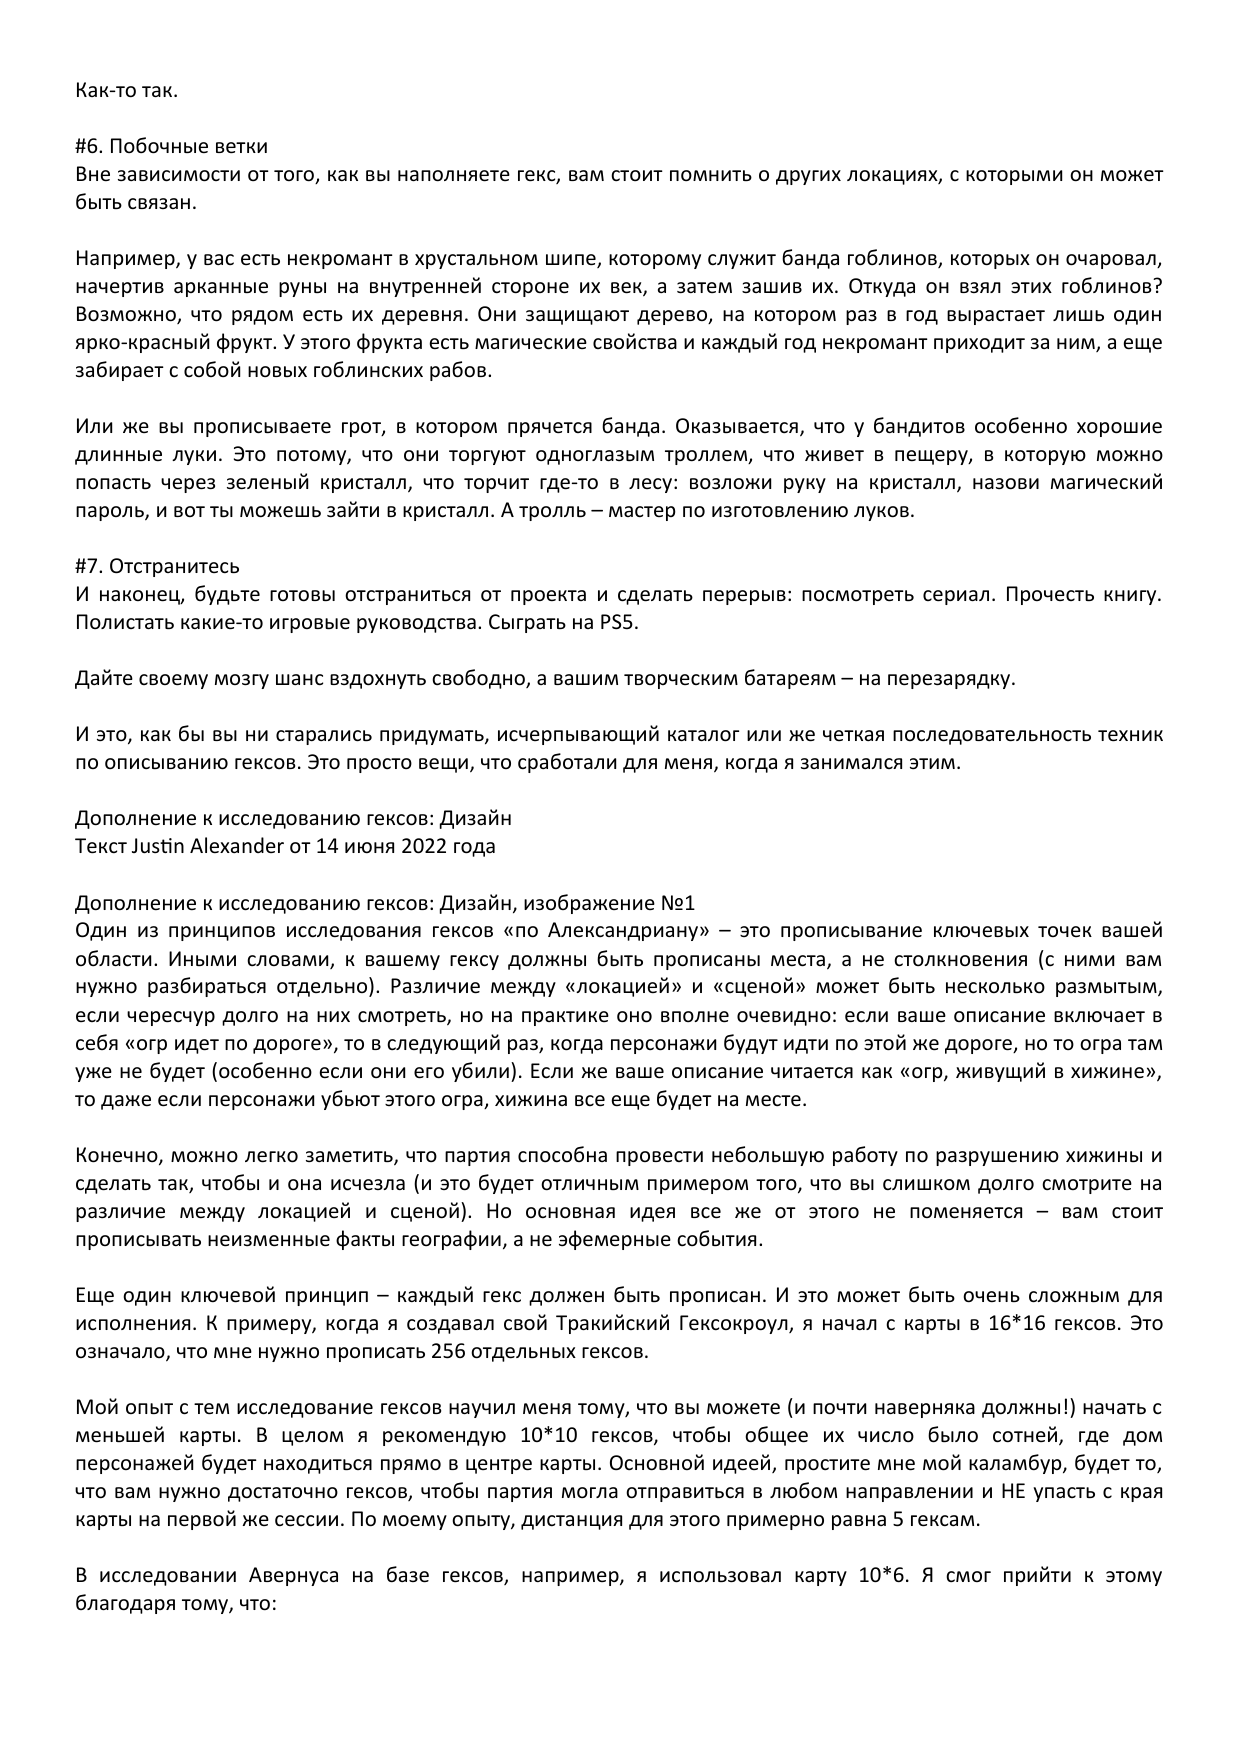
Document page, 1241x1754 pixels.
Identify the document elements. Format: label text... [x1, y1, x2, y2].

text В исследовании Авернуса на базе гексов, например, я использовал карту 10*6. Я смог прийти к этому благодаря тому, что: [75, 1560, 1165, 1616]
text Дайте своему мозгу шанс вздохнуть свободно, а вашим творческим батареям – на перезарядку. [75, 663, 1165, 691]
text Текст Justin Alexander от 14 июня 2022 года [75, 832, 1165, 859]
text #7. Отстранитесь [75, 551, 1165, 579]
text И наконец, будьте готовы отстраниться от проекта и сделать перерыв: посмотреть сериал. Прочесть книгу. Полистать какие-то игровые руководства. Сыграть на PS5. [75, 579, 1165, 635]
text Мой опыт с тем исследование гексов научил меня тому, что вы можете (и почти наверняка должны!) начать с меньшей карты. В целом я рекомендую 10*10 гексов, чтобы общее их число было сотней, где дом персонажей будет находиться прямо в центре карты. Основной идеей, простите мне мой каламбур, будет то, что вам нужно достаточно гексов, чтобы партия могла отправиться в любом направлении и НЕ упасть с края карты на первой же сессии. По моему опыту, дистанция для этого примерно равна 5 гексам. [75, 1392, 1165, 1532]
text Конечно, можно легко заметить, что партия способна провести небольшую работу по разрушению хижины и сделать так, чтобы и она исчезла (и это будет отличным примером того, что вы слишком долго смотрите на различие между локацией и сценой). Но основная идея все же от этого не поменяется – вам стоит прописывать неизменные факты географии, а не эфемерные события. [75, 1140, 1165, 1252]
text Еще один ключевой принцип – каждый гекс должен быть прописан. И это может быть очень сложным для исполнения. К примеру, когда я создавал свой Тракийский Гексокроул, я начал с карты в 16*16 гексов. Это означало, что мне нужно прописать 256 отдельных гексов. [75, 1280, 1165, 1364]
text Или же вы прописываете грот, в котором прячется банда. Оказывается, что у бандитов особенно хорошие длинные луки. Это потому, что они торгуют одноглазым троллем, что живет в пещеру, в которую можно попасть через зеленый кристалл, что торчит где-то в лесу: возложи руку на кристалл, назови магический пароль, и вот ты можешь зайти в кристалл. А тролль – мастер по изготовлению луков. [75, 411, 1165, 523]
text #6. Побочные ветки [75, 131, 1165, 159]
text И это, как бы вы ни старались придумать, исчерпывающий каталог или же четкая последовательность техник по описыванию гексов. Это просто вещи, что сработали для меня, когда я занимался этим. [75, 719, 1165, 776]
text Дополнение к исследованию гексов: Дизайн [75, 803, 1165, 832]
text Например, у вас есть некромант в хрустальном шипе, которому служит банда гоблинов, которых он очаровал, начертив арканные руны на внутренней стороне их век, а затем зашив их. Откуда он взял этих гоблинов? Возможно, что рядом есть их деревня. Они защищают дерево, на котором раз в год вырастает лишь один ярко-красный фрукт. У этого фрукта есть магические свойства и каждый год некромант приходит за ним, а еще забирает с собой новых гоблинских рабов. [75, 243, 1165, 383]
text Как-то так. [75, 75, 1165, 103]
text Дополнение к исследованию гексов: Дизайн, изображение №1 [75, 888, 1165, 916]
text Вне зависимости от того, как вы наполняете гекс, вам стоит помнить о других локациях, с которыми он может быть связан. [75, 159, 1165, 215]
text Один из принципов исследования гексов «по Александриану» – это прописывание ключевых точек вашей области. Иными словами, к вашему гексу должны быть прописаны места, а не столкновения (с ними вам нужно разбираться отдельно). Различие между «локацией» и «сценой» может быть несколько размытым, если чересчур долго на них смотреть, но на практике оно вполне очевидно: если ваше описание включает в себя «огр идет по дороге», то в следующий раз, когда персонажи будут идти по этой же дороге, но то огра там уже не будет (особенно если они его убили). Если же ваше описание читается как «огр, живущий в хижине», то даже если персонажи убьют этого огра, хижина все еще будет на месте. [75, 916, 1165, 1112]
